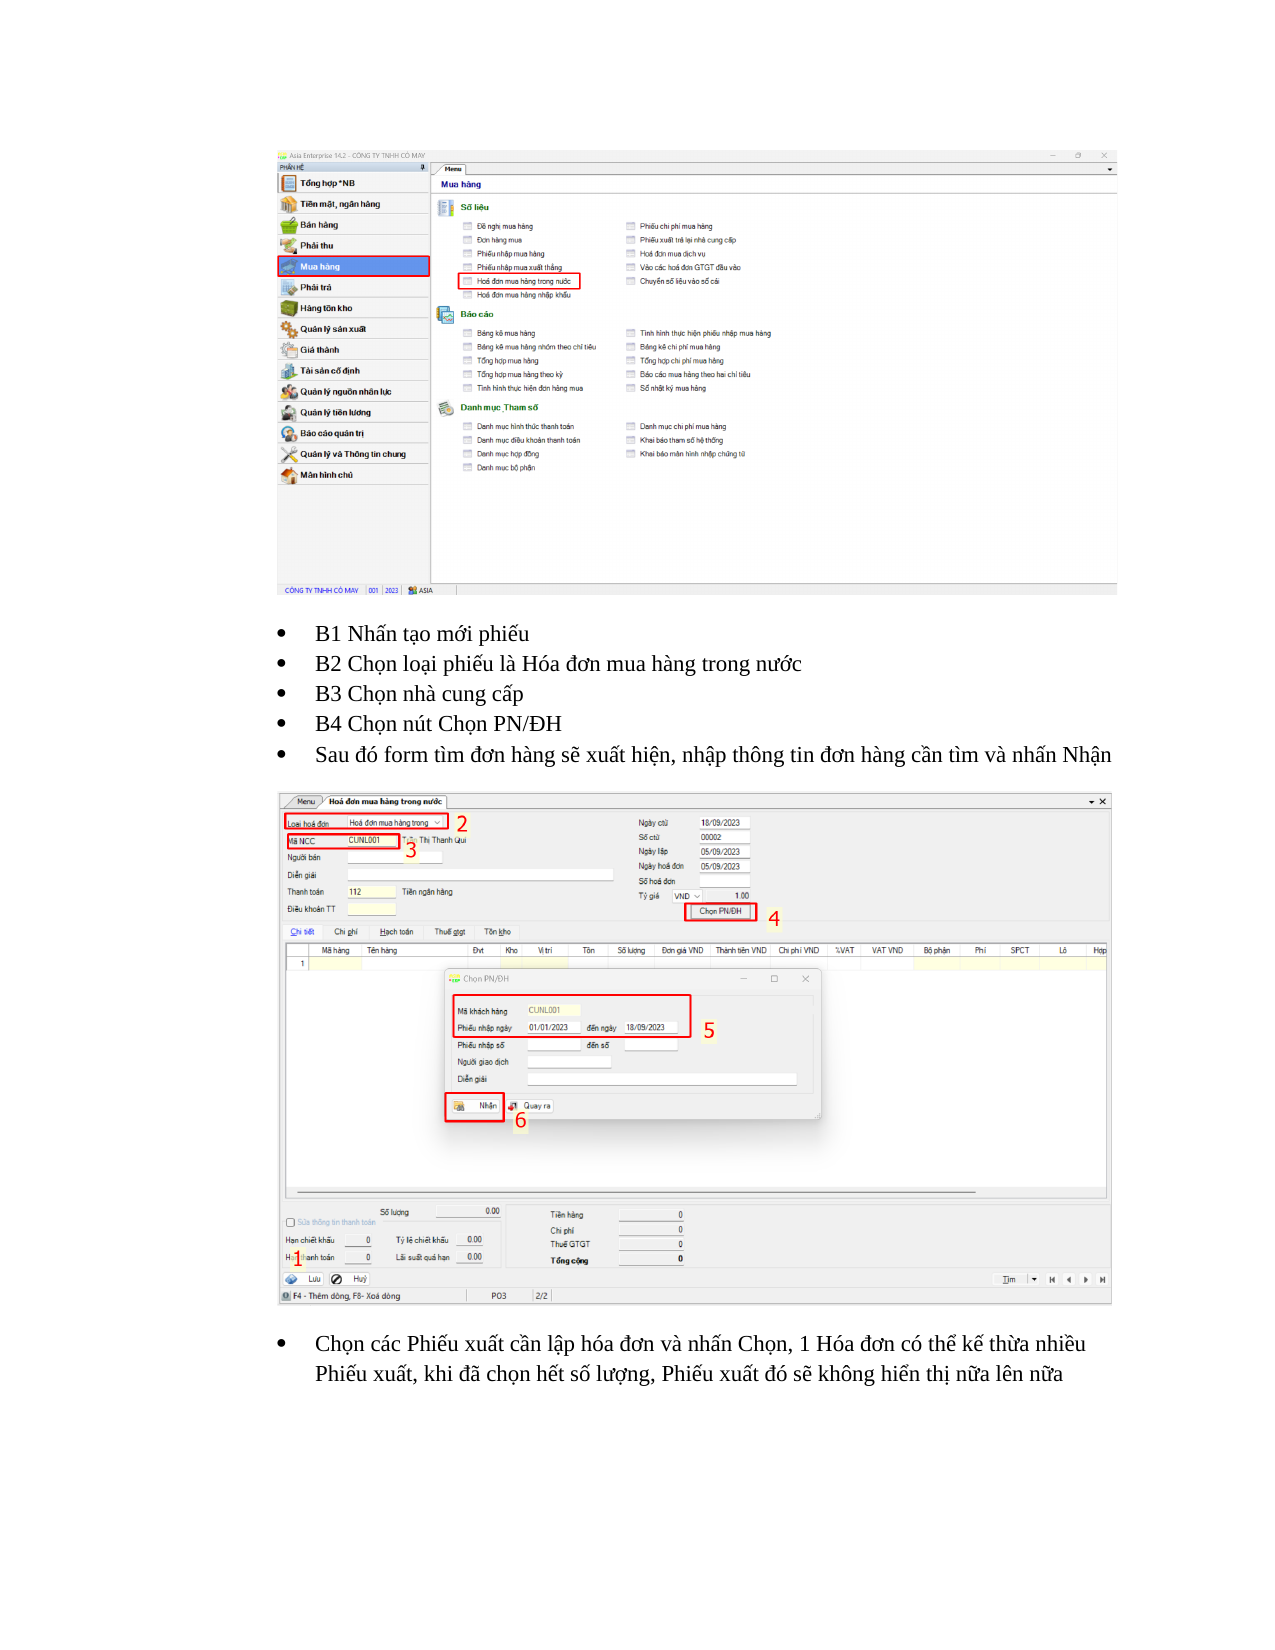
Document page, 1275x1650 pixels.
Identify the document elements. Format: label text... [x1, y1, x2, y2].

list Sau đó form tìm đơn hàng sẽ xuất hiện, nhập thông tin đơn hàng cần tìm và nhấn Nhận [277, 741, 1125, 767]
list B3 Chọn nhà cung cấp [277, 680, 1125, 707]
list B2 Chọn loại phiếu là Hóa đơn mua hàng trong nước [277, 650, 1125, 676]
picture [277, 150, 1118, 595]
list B1 Nhấn tạo mới phiếu [277, 620, 1125, 646]
picture [277, 791, 1112, 1306]
list B4 Chọn nút Chọn PN/ĐH [277, 710, 1125, 737]
list Chọn các Phiếu xuất cần lập hóa đơn và nhấn Chọn, 1 Hóa đơn có thể kế thừa nhiều Phiếu xuất, khi đã chọn hết số lượng, Phiếu xuất đó sẽ không hiển thị nữa lên nữa [277, 1330, 1125, 1387]
